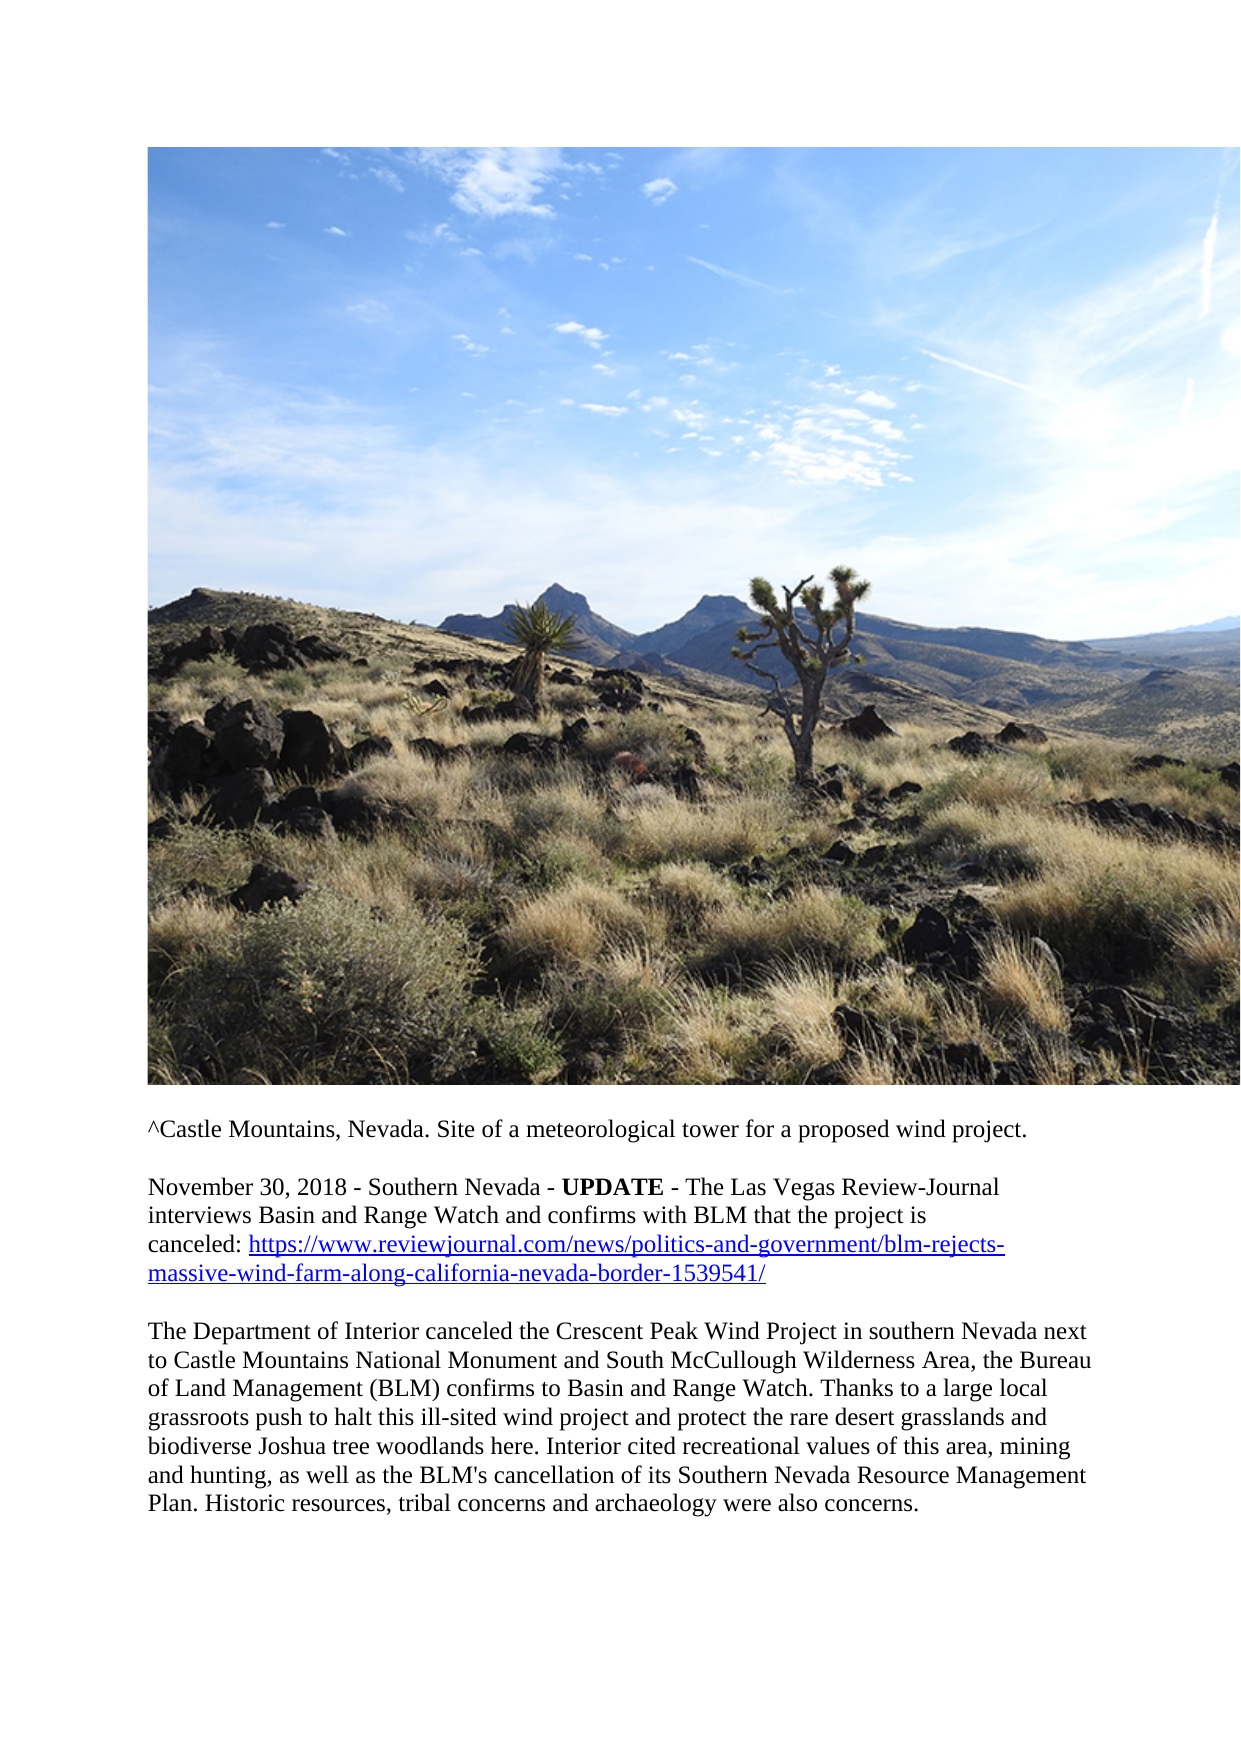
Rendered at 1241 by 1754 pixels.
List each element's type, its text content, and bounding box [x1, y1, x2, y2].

text ^Castle Mountains, Nevada. Site of a meteorological tower for a proposed wind project. [148, 1114, 1093, 1143]
text The Department of Interior canceled the Crescent Peak Wind Project in southern Nevada next to Castle Mountains National Monument and South McCullough Wilderness Area, the Bureau of Land Management (BLM) confirms to Basin and Range Watch. Thanks to a large local grassroots push to halt this ill-sited wind project and protect the rare desert grasslands and biodiverse Joshua tree woodlands here. Interior cited recreational values of this area, mining and hunting, as well as the BLM's cancellation of its Southern Nevada Resource Management Plan. Historic resources, tribal concerns and archaeology were also concerns. [148, 1316, 1093, 1517]
picture [147, 147, 1241, 1085]
text November 30, 2018 - Southern Nevada - UPDATE - The Las Vegas Review-Journal interviews Basin and Range Watch and confirms with BLM that the project is canceled: https://www.reviewjournal.com/news/politics-and-government/blm-rejects-massive-wind-farm-along-california-nevada-border-1539541/ [148, 1172, 1093, 1287]
